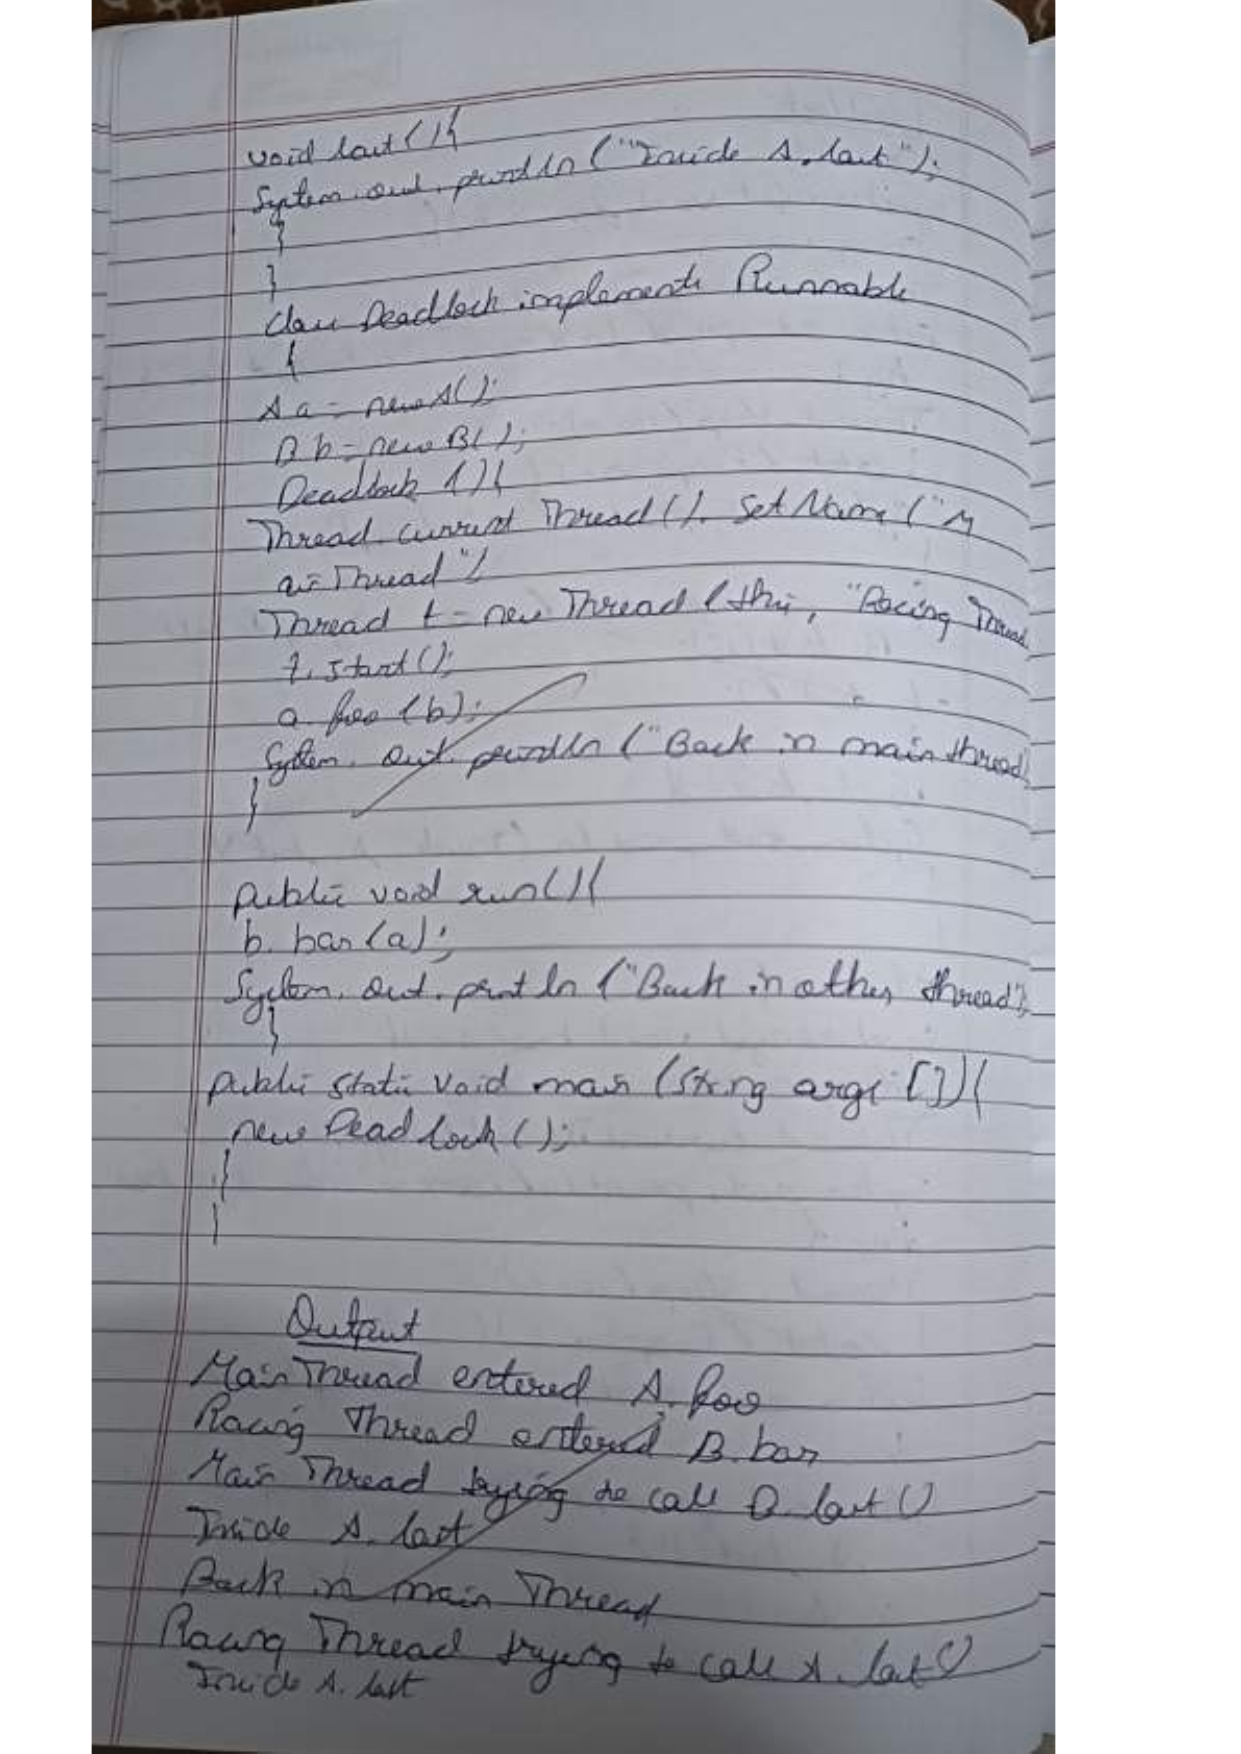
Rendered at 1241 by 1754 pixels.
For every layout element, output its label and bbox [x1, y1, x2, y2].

picture [91, 0, 1056, 1754]
